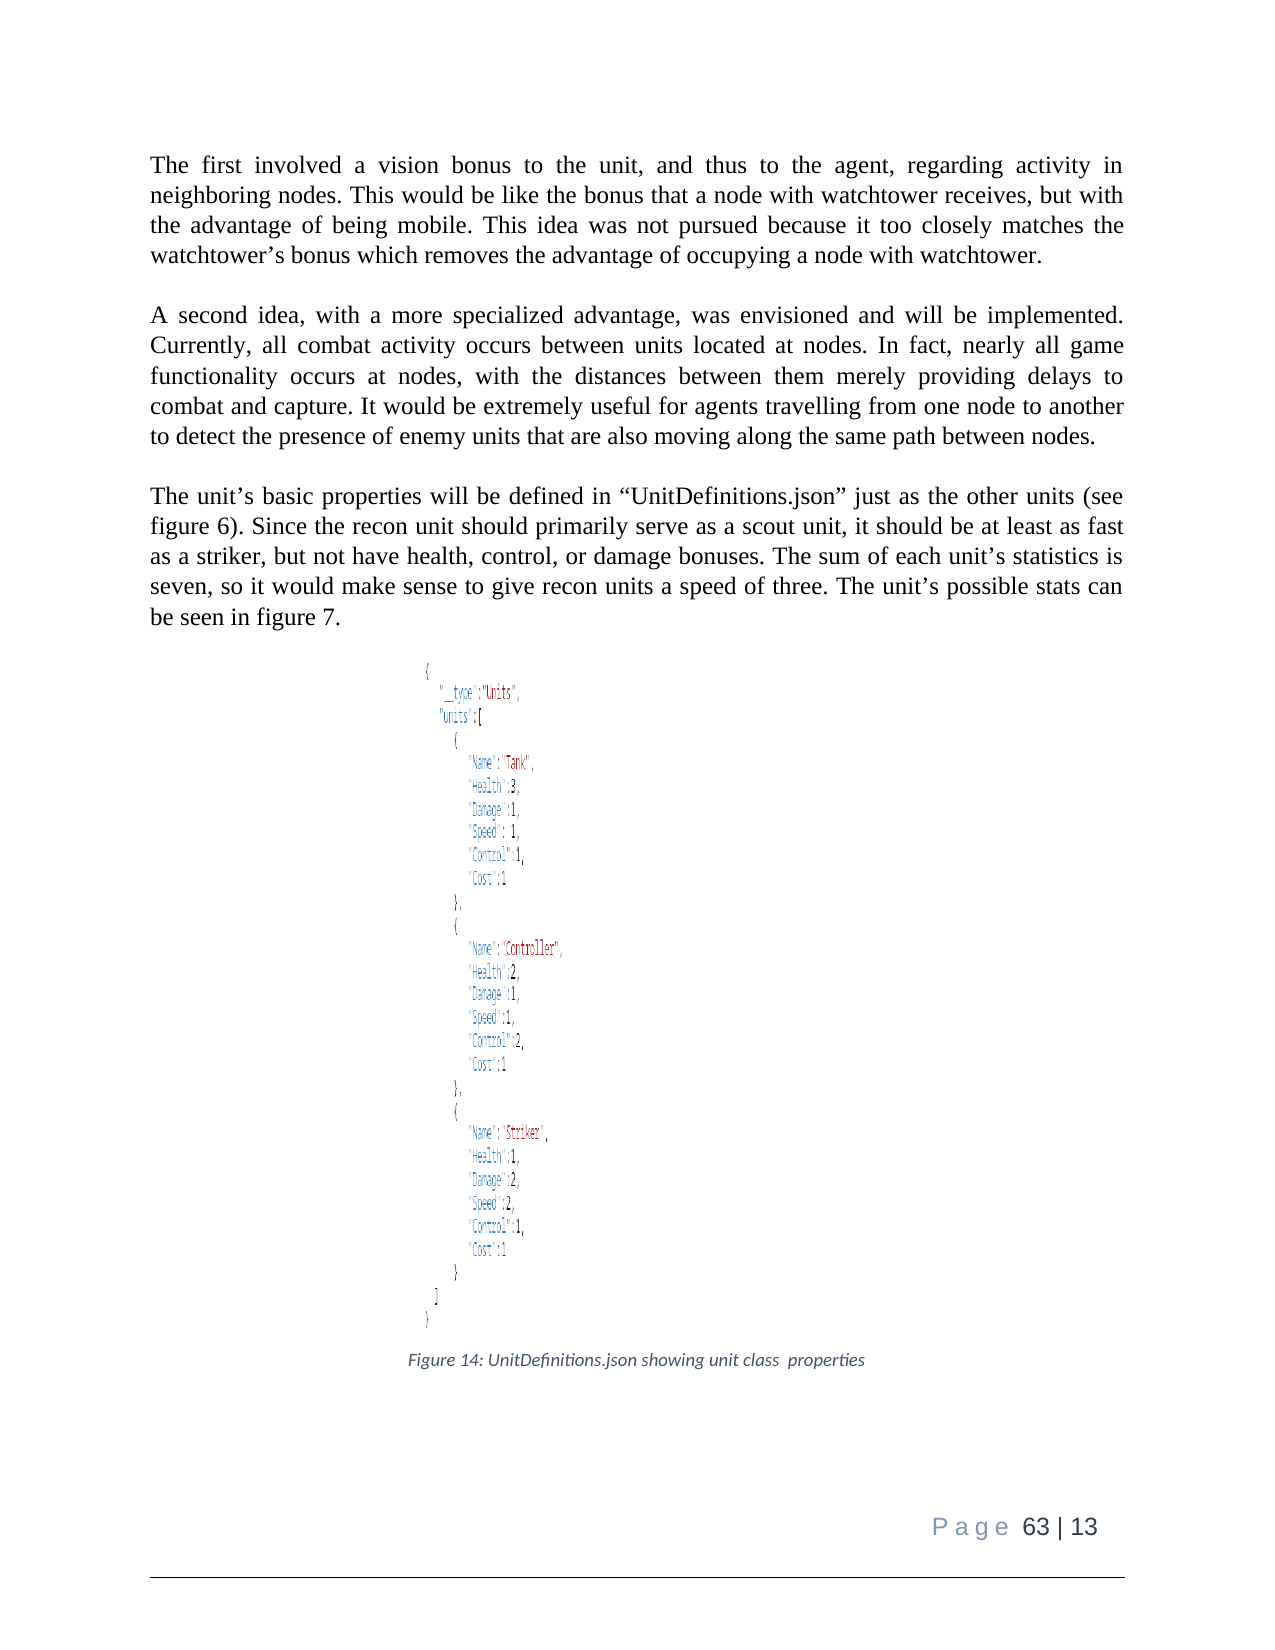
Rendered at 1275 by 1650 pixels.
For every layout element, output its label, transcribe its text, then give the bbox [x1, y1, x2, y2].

text The unit’s basic properties will be defined in “UnitDefinitions.json” just as the other units (see figure 6). Since the recon unit should primarily serve as a scout unit, it should be at least as fast as a striker, but not have health, control, or damage bonuses. The sum of each unit’s statistics is seven, so it would make sense to give recon units a speed of three. The unit’s possible stats can be seen in figure 7. [150, 481, 1125, 630]
text A second idea, with a more specialized advantage, was envisioned and will be implemented. Currently, all combat activity occurs between units located at nodes. In fact, nearly all game functionality occurs at nodes, with the distances between them merely providing delays to combat and capture. It would be extremely useful for agents travelling from one node to another to detect the presence of enemy units that are also moving along the same path between nodes. [150, 301, 1125, 450]
text The first involved a vision bonus to the unit, and thus to the agent, regarding activity in neighboring nodes. This would be like the bonus that a node with watchtower receives, but with the advantage of being mobile. This idea was not pursued because it too closely matches the watchtower’s bonus which removes the advantage of occupying a node with watchtower. [150, 150, 1125, 269]
